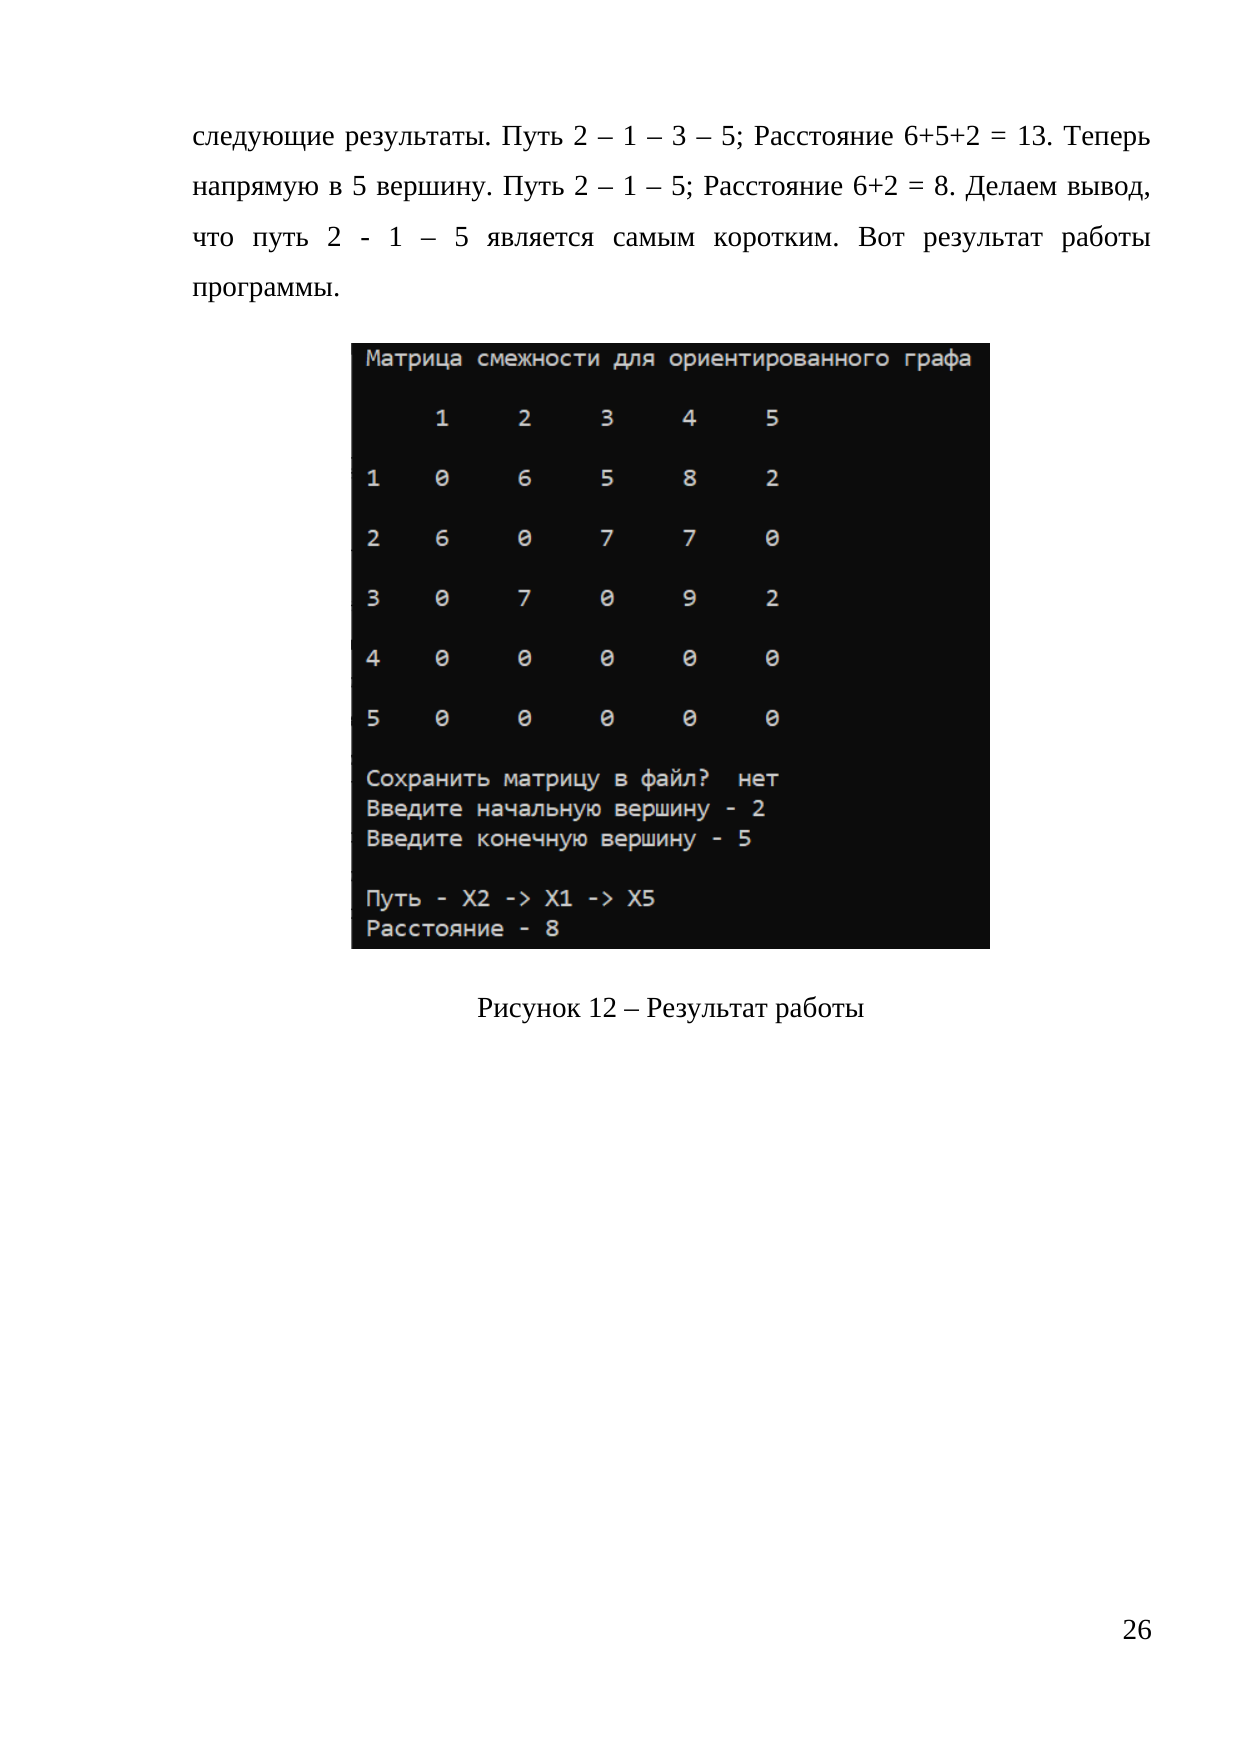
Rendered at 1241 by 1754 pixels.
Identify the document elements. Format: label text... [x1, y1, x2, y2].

picture [351, 343, 990, 949]
text Рисунок 12 – Результат работы [189, 990, 1152, 1023]
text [192, 118, 1152, 303]
